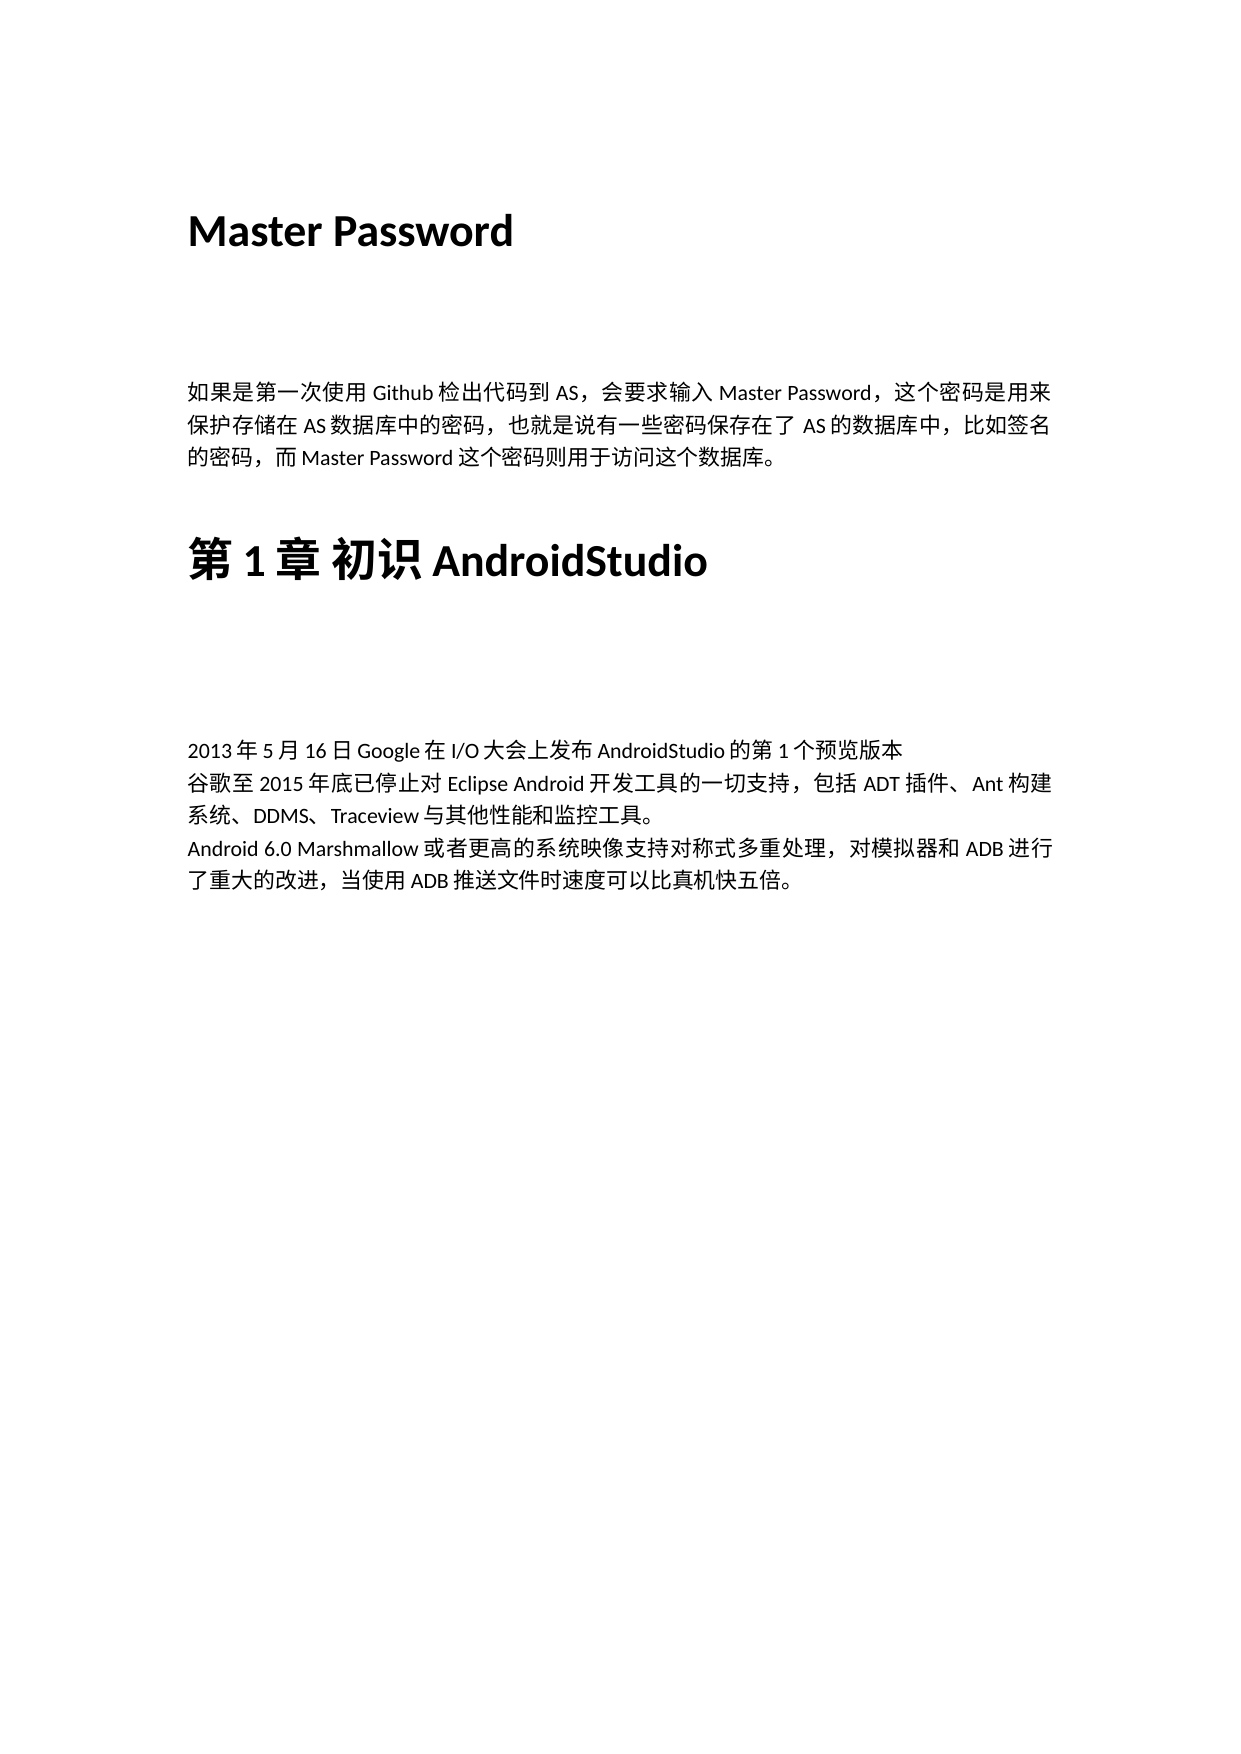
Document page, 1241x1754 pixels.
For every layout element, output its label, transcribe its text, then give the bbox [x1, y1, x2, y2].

text 2013年5月16日Google在I/O大会上发布AndroidStudio的第1个预览版本 [187, 733, 1053, 765]
text 谷歌至2015年底已停止对Eclipse Android开发工具的一切支持，包括ADT插件、Ant构建系统、DDMS、Traceview与其他性能和监控工具。 [187, 765, 1053, 830]
text 如果是第一次使用Github检出代码到AS，会要求输入Master Password，这个密码是用来保护存储在AS数据库中的密码，也就是说有一些密码保存在了AS的数据库中，比如签名的密码，而Master Password这个密码则用于访问这个数据库。 [187, 375, 1053, 472]
subtitle Master Password [187, 197, 1053, 262]
subtitle 第1章 初识AndroidStudio [187, 508, 1053, 605]
text Android 6.0 Marshmallow或者更高的系统映像支持对称式多重处理，对模拟器和ADB进行了重大的改进，当使用ADB推送文件时速度可以比真机快五倍。 [187, 830, 1053, 895]
